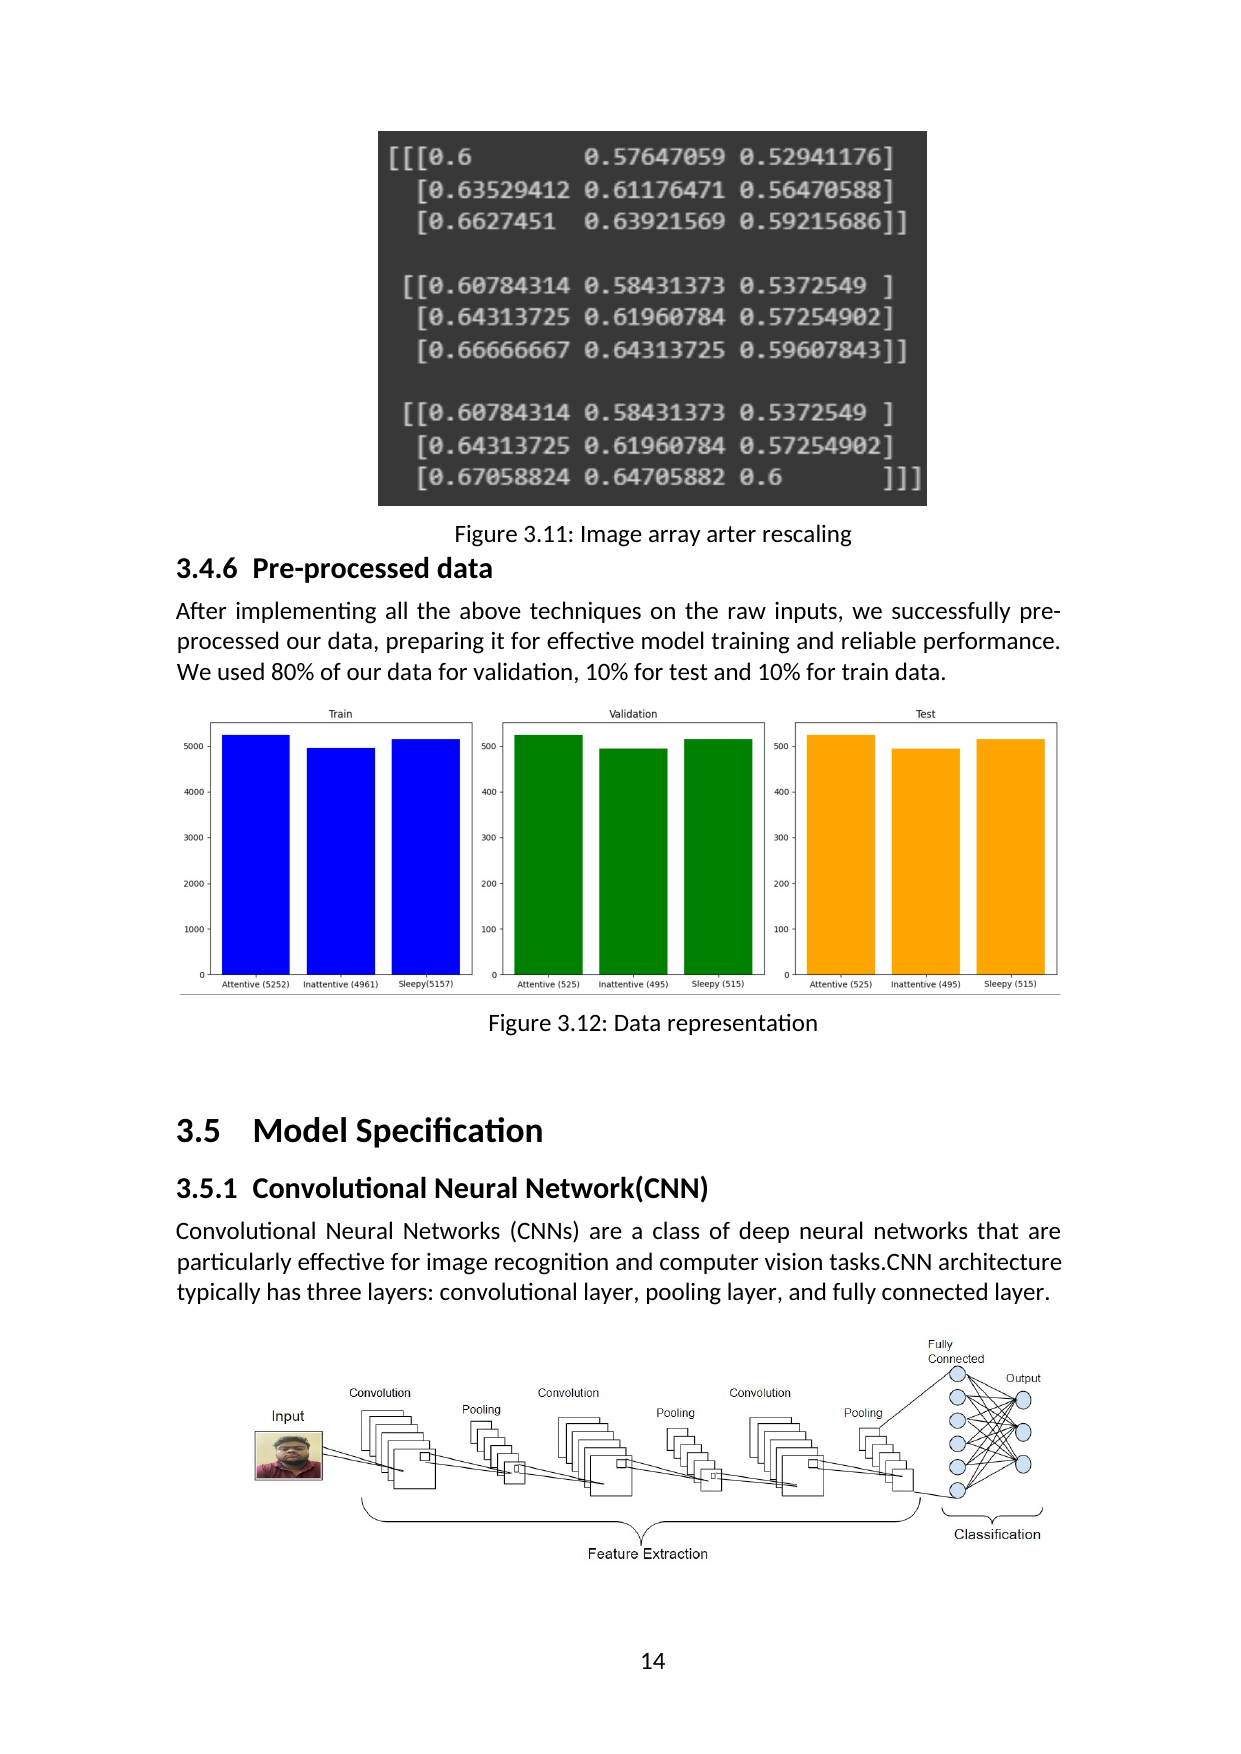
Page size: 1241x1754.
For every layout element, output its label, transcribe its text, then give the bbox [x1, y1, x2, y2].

text Figure 3.11: Image array arter rescaling [177, 518, 1129, 548]
picture [378, 131, 927, 506]
picture [249, 1330, 1056, 1577]
subtitle 3.4.6 Pre-processed data [176, 549, 1129, 586]
picture [180, 705, 1061, 995]
text Figure 3.12: Data representation [177, 1007, 1129, 1038]
text Convolutional Neural Networks (CNNs) are a class of deep neural networks that are particularly effective for image recognition and computer vision tasks.CNN architecture typically has three layers: convolutional layer, pooling layer, and fully connected layer. [176, 1215, 1063, 1307]
subtitle 3.5.1 Convolutional Neural Network(CNN) [176, 1169, 1129, 1206]
text After implementing all the above techniques on the raw inputs, we successfully pre-processed our data, preparing it for effective model training and reliable performance. We used 80% of our data for validation, 10% for test and 10% for train data. [176, 595, 1063, 686]
subtitle 3.5 Model Specification [176, 1108, 1129, 1151]
